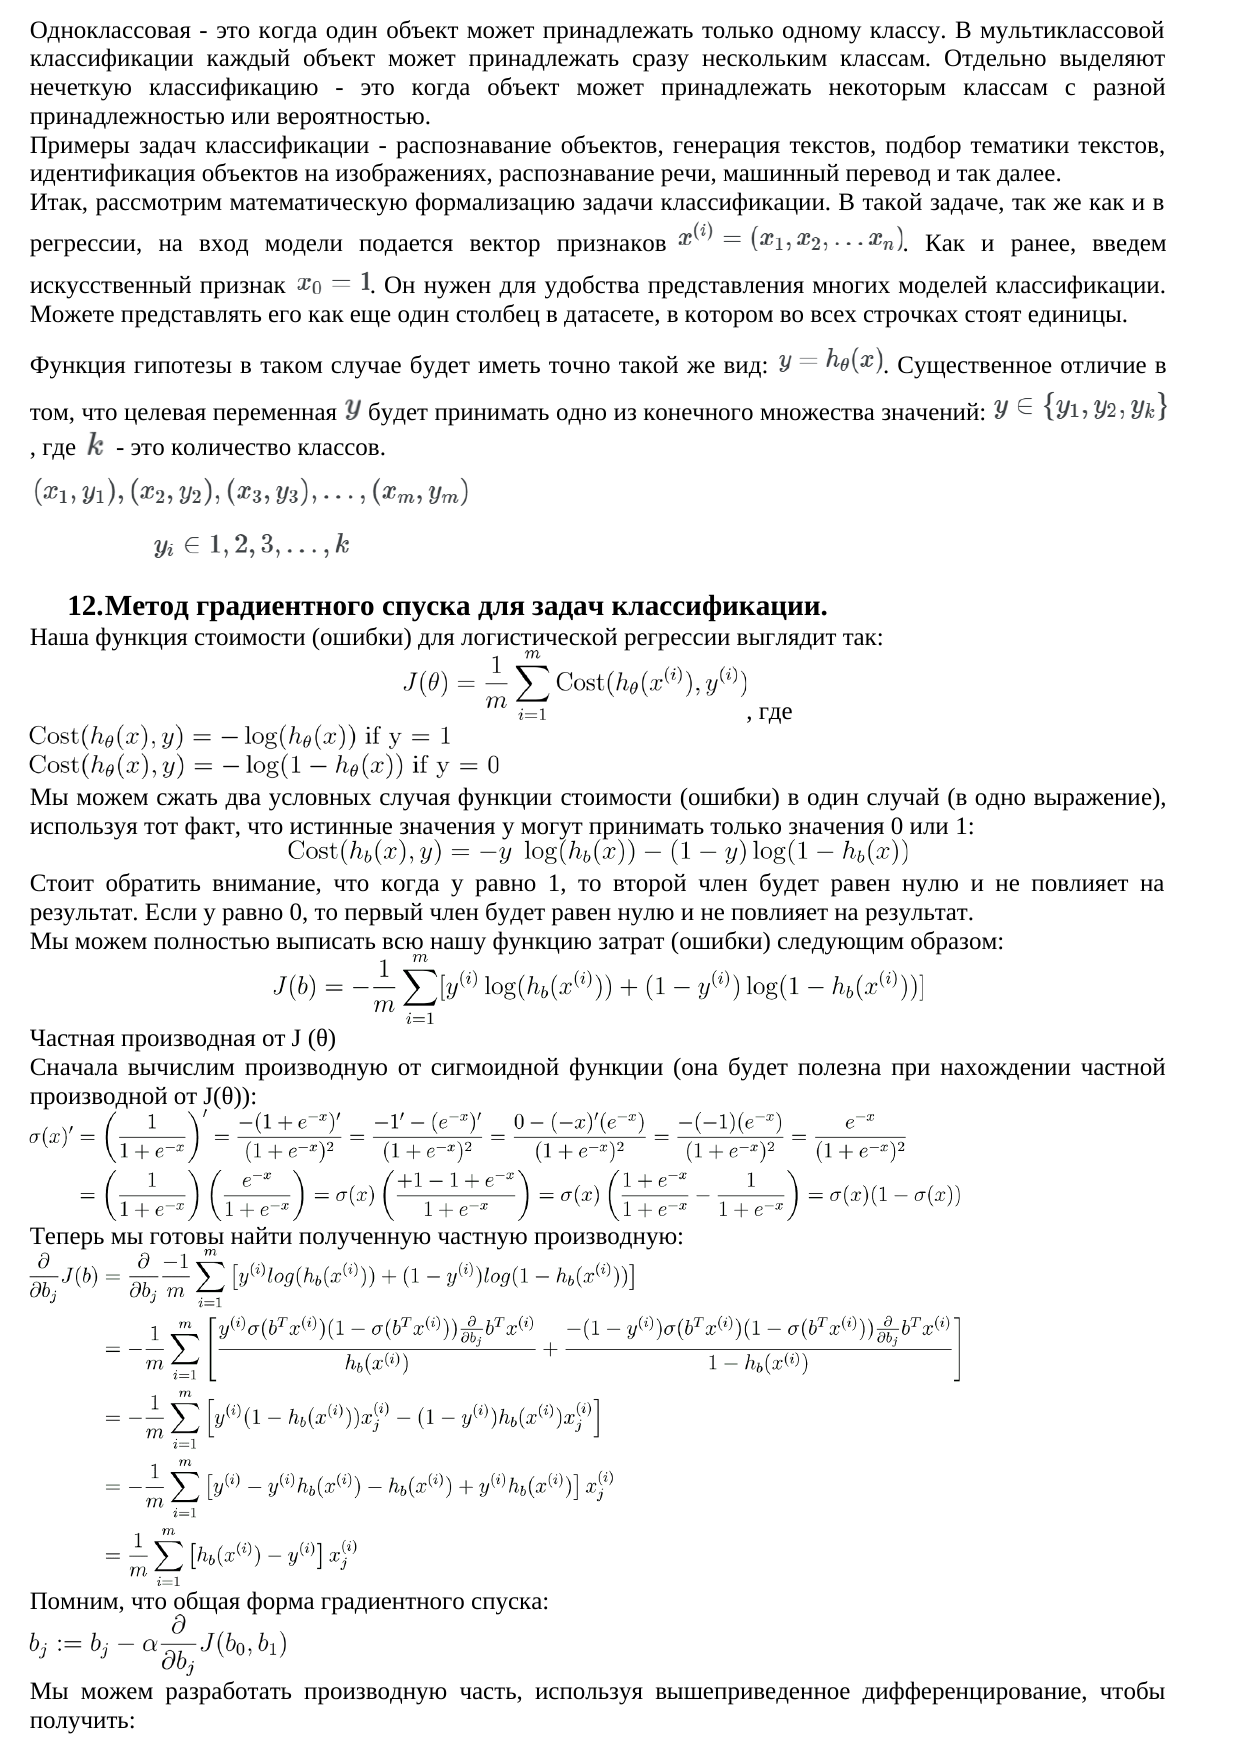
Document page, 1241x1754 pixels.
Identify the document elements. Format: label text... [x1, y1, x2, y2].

picture [82, 426, 110, 455]
picture [29, 1109, 960, 1221]
picture [992, 378, 1167, 421]
picture [673, 216, 903, 251]
text Теперь мы готовы найти полученную частную производную: [29, 1221, 1167, 1250]
text Наша функция стоимости (ошибки) для логистической регрессии выглядит так: [29, 622, 1167, 651]
text Помним, что общая форма градиентного спуска: [29, 1586, 1167, 1615]
picture [29, 1249, 960, 1586]
text Итак, рассмотрим математическую формализацию задачи классификации. В такой задаче, так же как и в регрессии, на вход модели подается вектор признаков . Как и ранее, введем искусственный признак . Он нужен для удобства представления многих моделей классификации. Можете представлять его как еще один столбец в датасете, в котором во всех строчках стоят единицы. [29, 187, 1167, 328]
picture [288, 839, 908, 865]
picture [29, 724, 450, 750]
picture [403, 650, 747, 720]
picture [292, 256, 370, 294]
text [29, 15, 1167, 130]
text Стоит обратить внимание, что когда y равно 1, то второй член будет равен нулю и не повлияет на результат. Если y равно 0, то первый член будет равен нулю и не повлияет на результат. [29, 868, 1167, 926]
picture [343, 394, 362, 421]
list Метод градиентного спуска для задач классификации. [67, 588, 1167, 622]
picture [29, 753, 499, 779]
text Примеры задач классификации - распознавание объектов, генерация текстов, подбор тематики текстов, идентификация объектов на изображениях, распознавание речи, машинный перевод и так далее. [29, 130, 1167, 187]
picture [273, 954, 923, 1024]
text Функция гипотезы в таком случае будет иметь точно такой же вид: . Существенное отличие в том, что целевая переменная будет принимать одно из конечного множества значений: , где - это количество классов. [29, 328, 1167, 460]
text Частная производная от J (θ) [29, 1023, 1167, 1052]
text Мы можем полностью выписать всю нашу функцию затрат (ошибки) следующим образом: [29, 926, 1167, 955]
picture [29, 1614, 286, 1676]
picture [775, 327, 883, 374]
text Мы можем сжать два условных случая функции стоимости (ошибки) в один случай (в одно выражение), используя тот факт, что истинные значения y могут принимать только значения 0 или 1: [29, 782, 1167, 840]
text Сначала вычислим производную от сигмоидной функции (она будет полезна при нахождении частной производной от J(θ)): [29, 1052, 1167, 1110]
picture [29, 460, 474, 560]
text Мы можем разработать производную часть, используя вышеприведенное дифференцирование, чтобы получить: [29, 1676, 1167, 1733]
